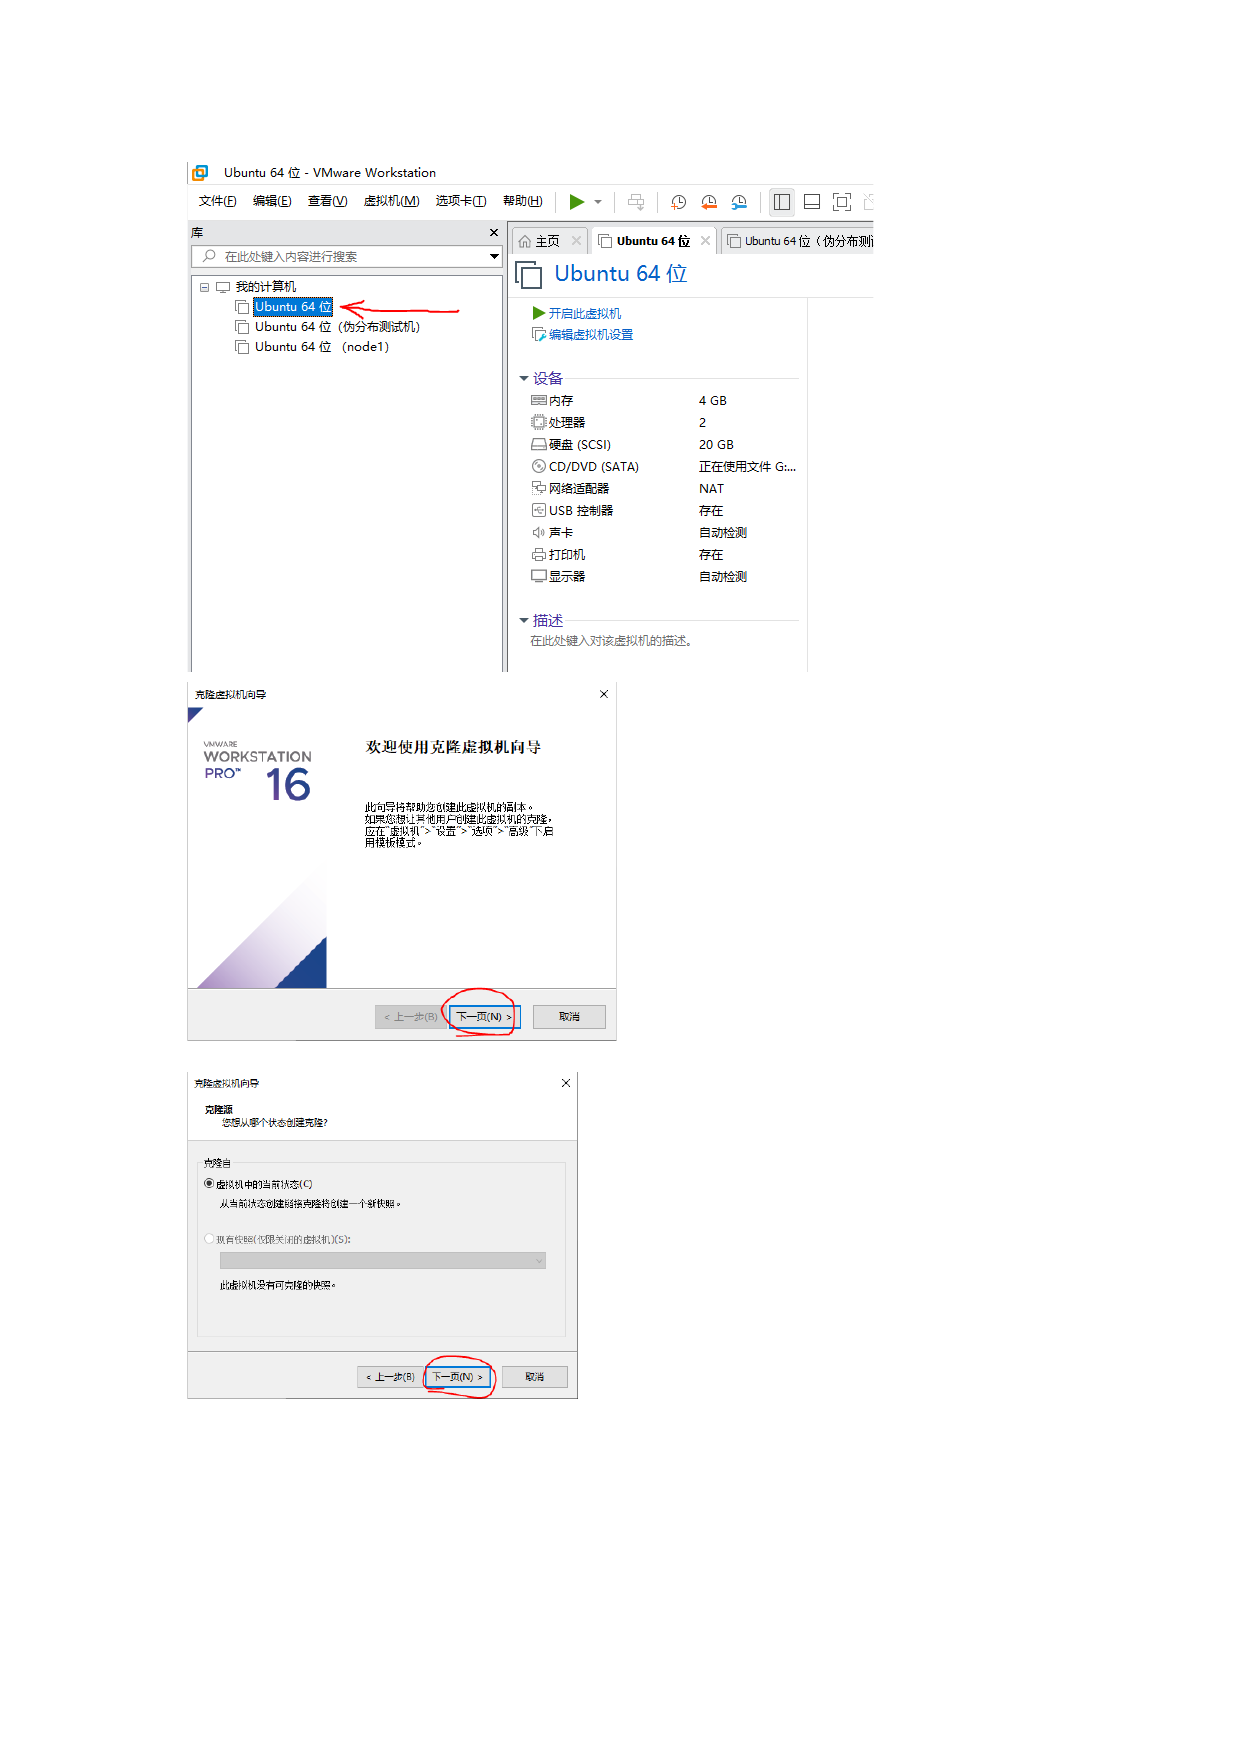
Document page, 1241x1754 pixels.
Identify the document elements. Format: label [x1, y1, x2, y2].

picture [187, 162, 874, 672]
picture [187, 682, 617, 1041]
picture [187, 1072, 578, 1399]
